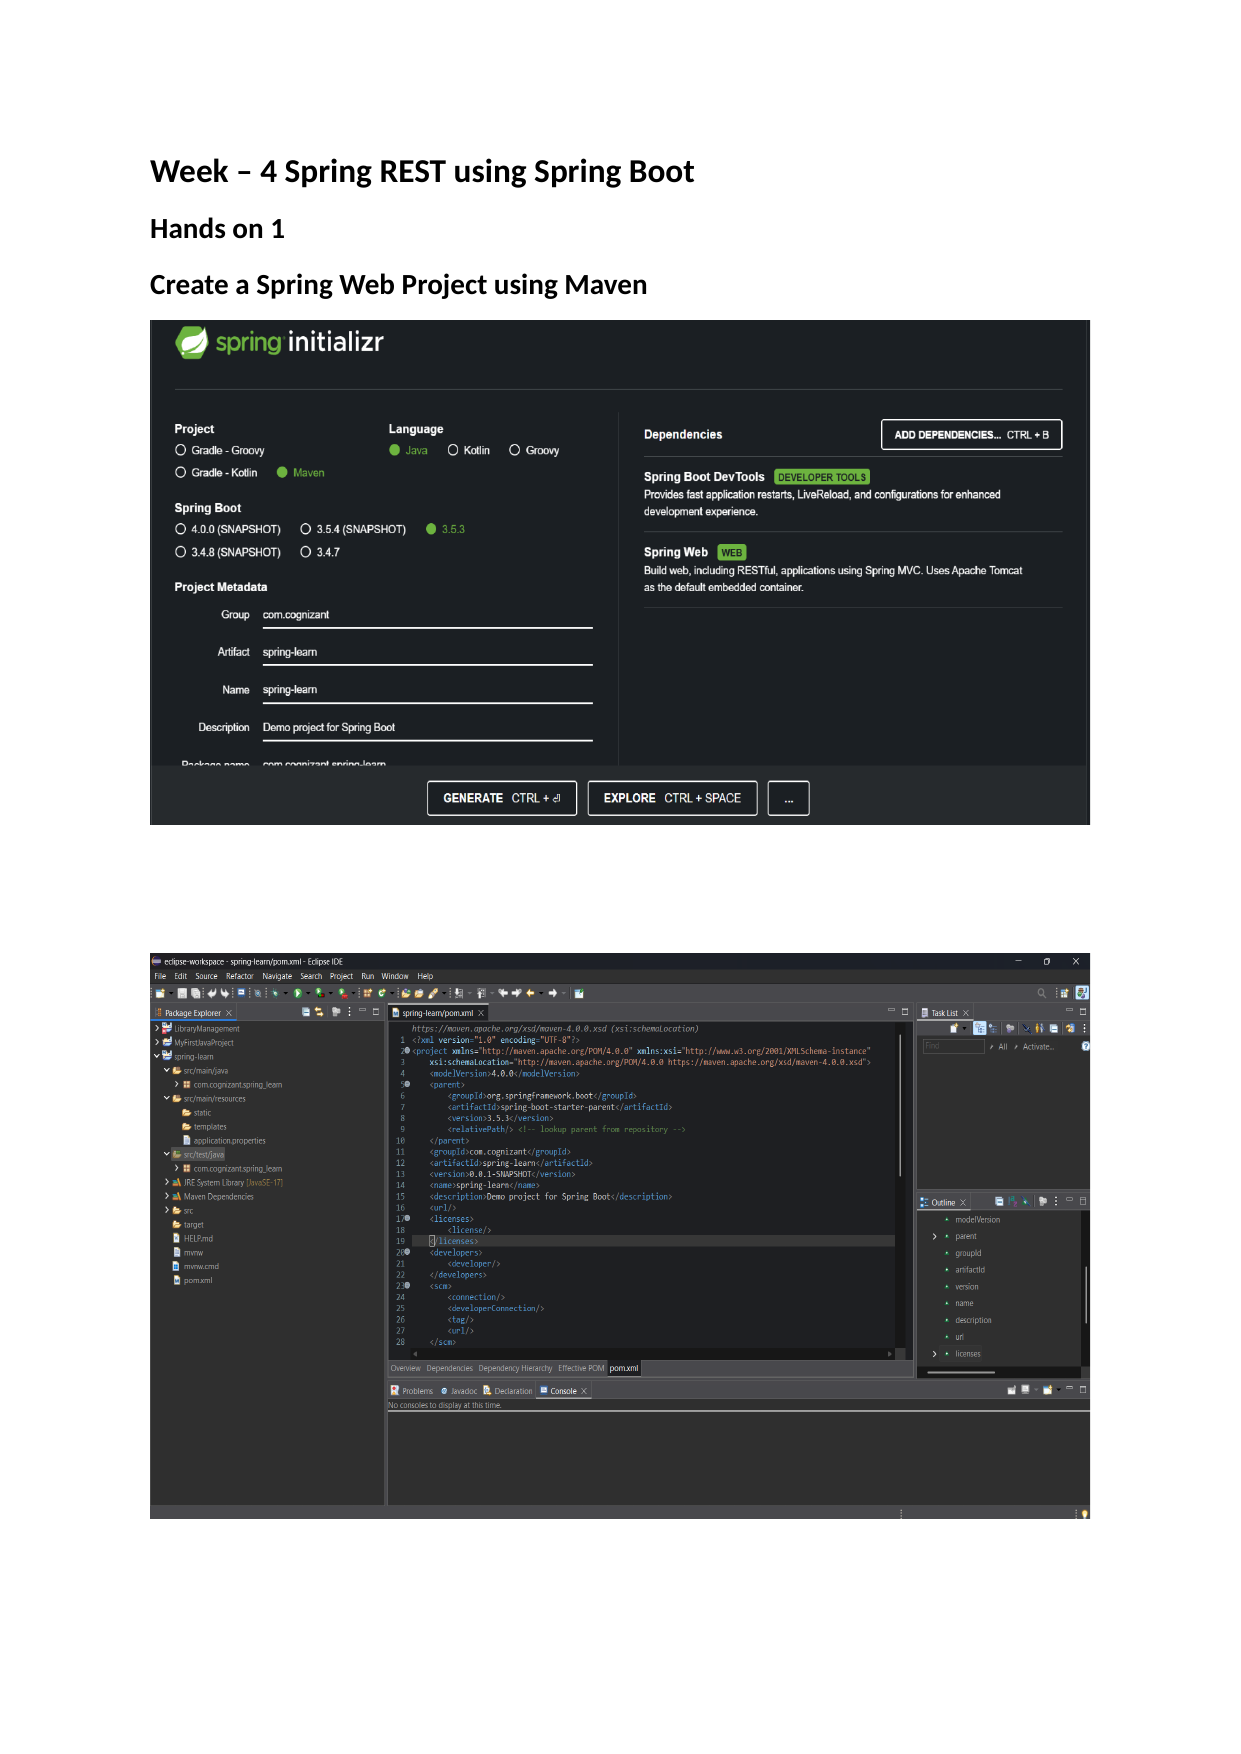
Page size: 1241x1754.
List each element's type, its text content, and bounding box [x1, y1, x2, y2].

text Week – 4 Spring REST using Spring Boot [150, 150, 1090, 191]
picture [150, 320, 1091, 825]
text Hands on 1 [150, 211, 1090, 246]
text Create a Spring Web Project using Maven [150, 266, 1090, 301]
picture [150, 953, 1091, 1519]
